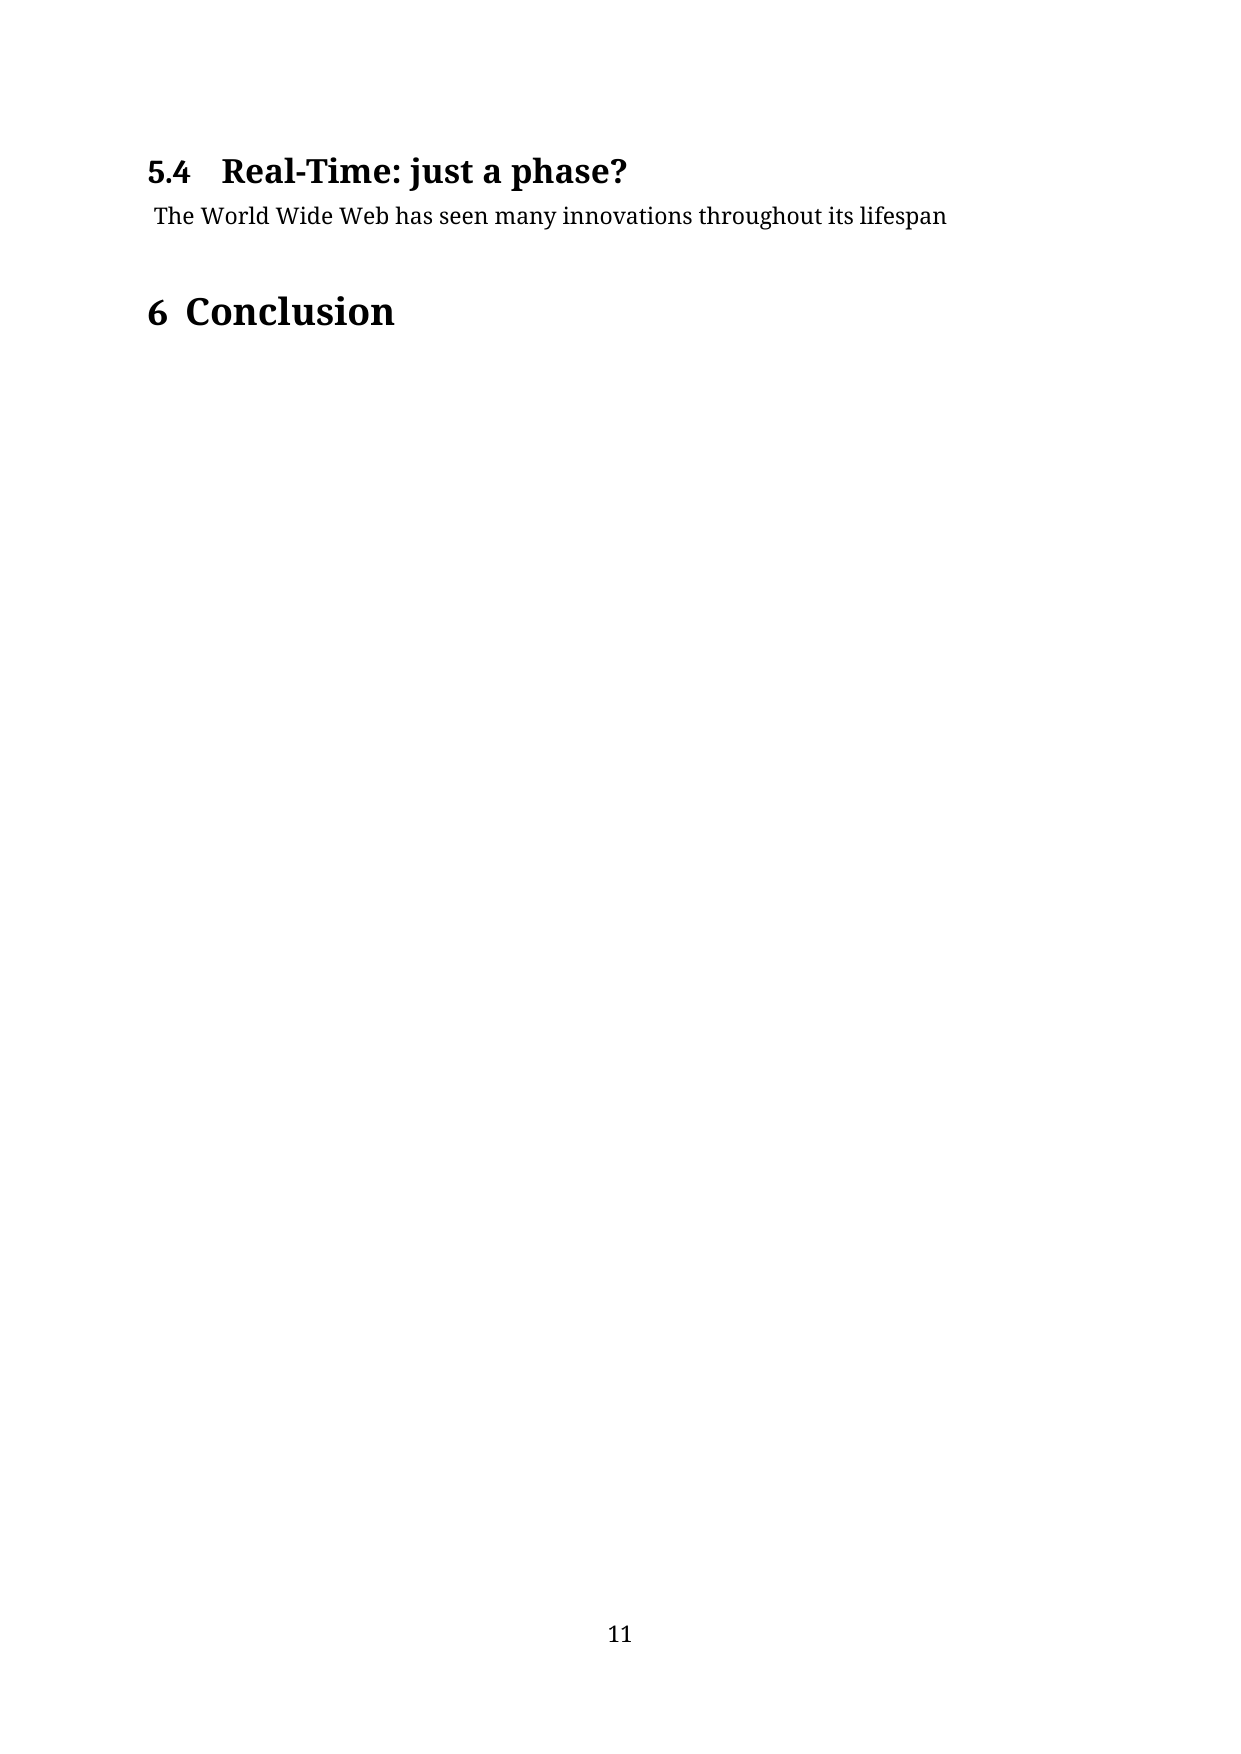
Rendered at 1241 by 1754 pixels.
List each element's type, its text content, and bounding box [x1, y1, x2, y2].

text The World Wide Web has seen many innovations throughout its lifespan [148, 200, 1093, 231]
subtitle Real-Time: just a phase? [148, 148, 1093, 193]
subtitle Conclusion [148, 286, 1093, 337]
